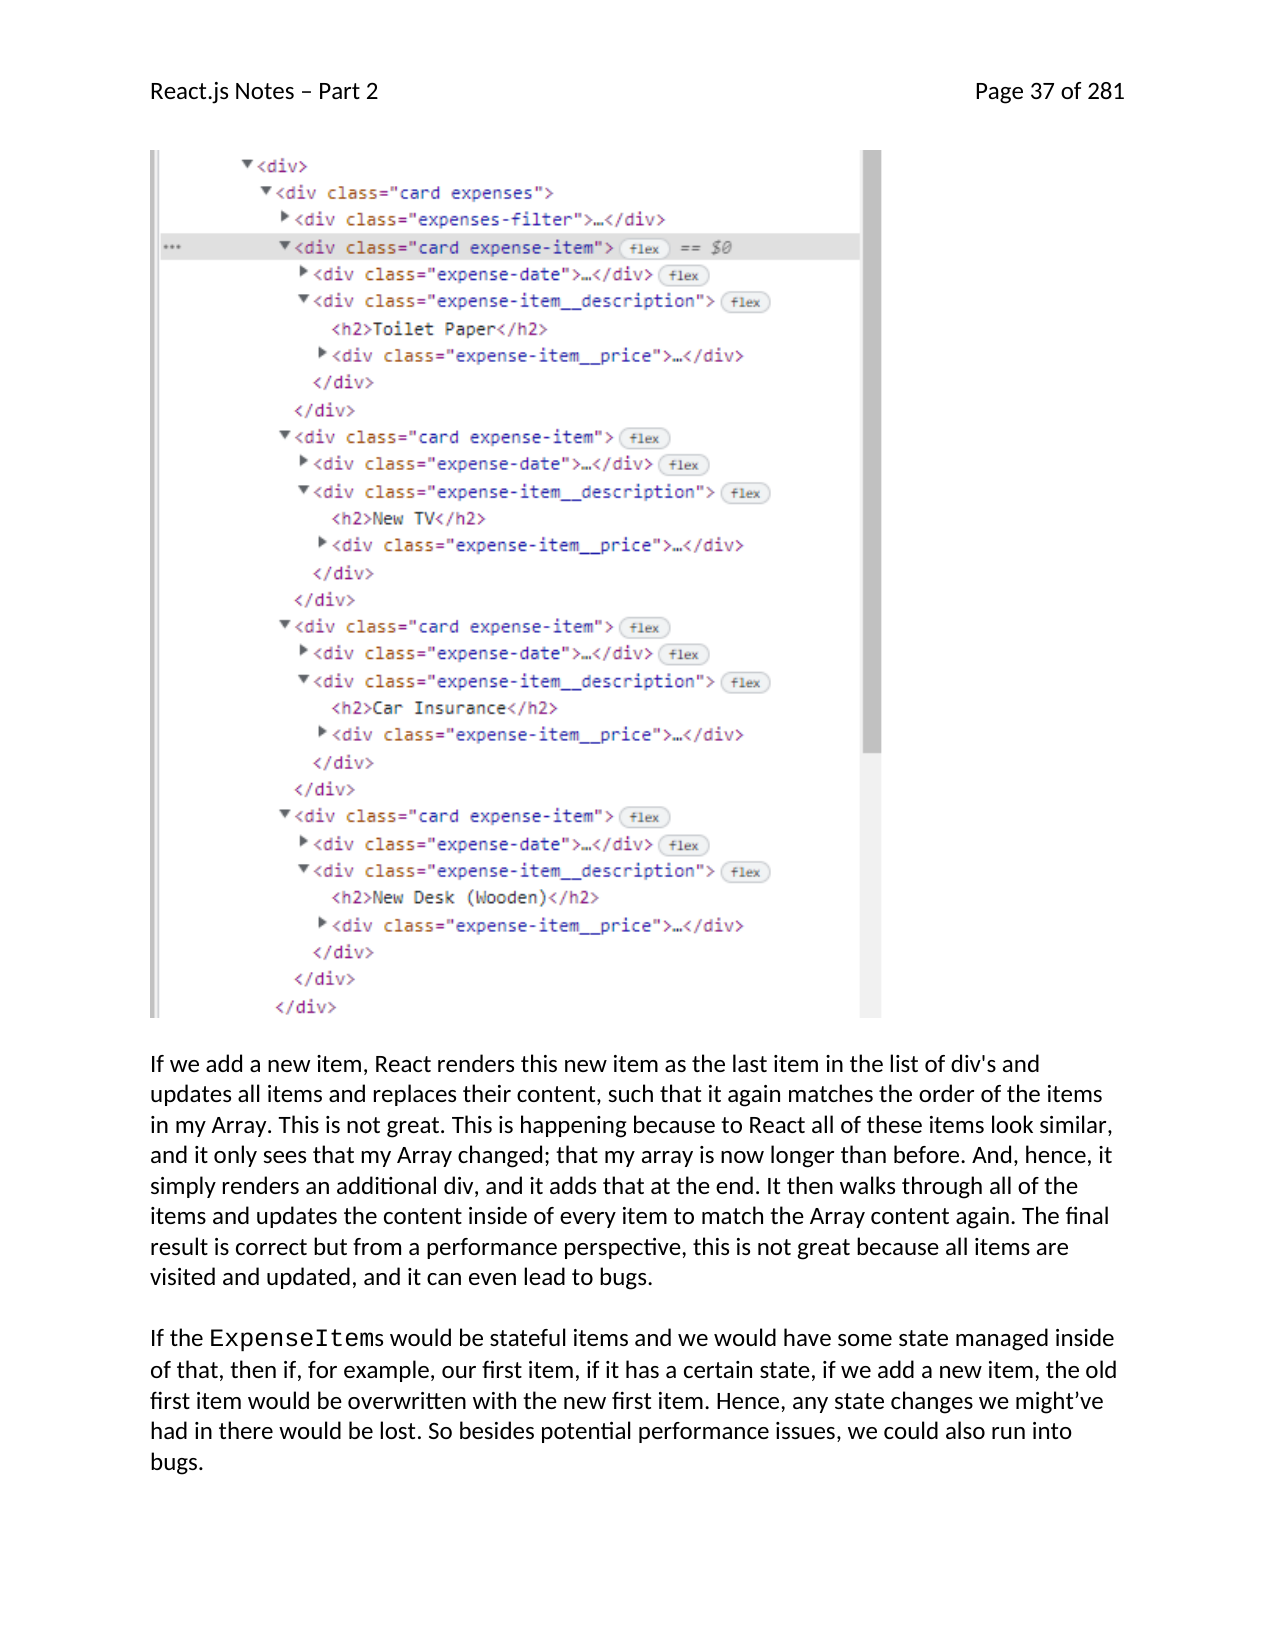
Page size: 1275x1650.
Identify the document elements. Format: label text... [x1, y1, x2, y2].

picture [150, 150, 882, 1018]
text If the ExpenseItems would be stateful items and we would have some state managed inside of that, then if, for example, our first item, if it has a certain state, if we add a new item, the old first item would be overwritten with the new first item. Hence, any state changes we might’ve had in there would be lost. So besides potential performance issues, we could also run into bugs. [150, 1322, 1125, 1476]
text If we add a new item, React renders this new item as the last item in the list of div's and updates all items and replaces their content, such that it again matches the order of the items in my Array. This is not great. This is happening because to React all of these items look similar, and it only sees that my Array changed; that my array is now longer than before. And, hence, it simply renders an additional div, and it adds that at the end. It then walks through all of the items and updates the content inside of every item to match the Array content again. The final result is correct but from a performance perspective, this is not great because all items are visited and updated, and it can even lead to bugs. [150, 1048, 1125, 1292]
